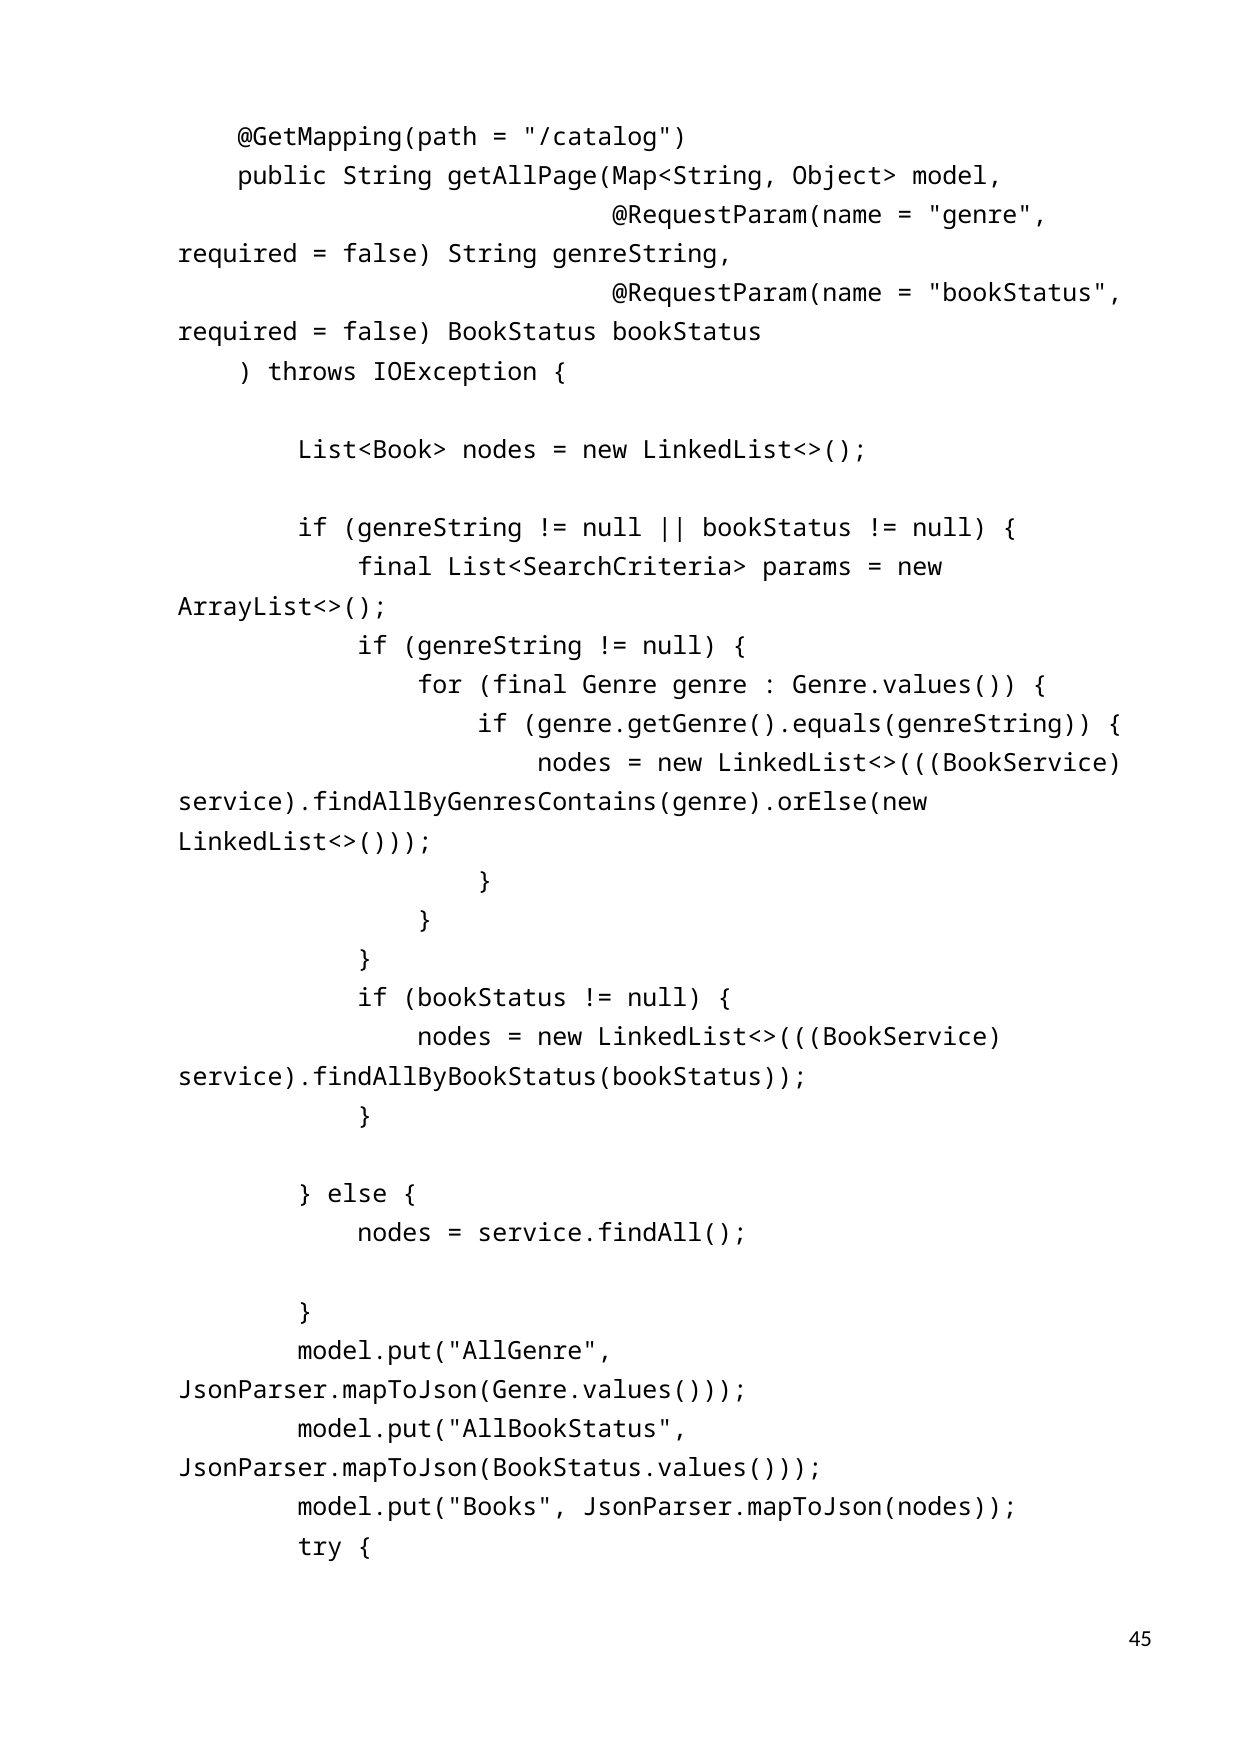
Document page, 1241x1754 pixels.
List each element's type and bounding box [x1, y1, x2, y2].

text [177, 118, 1152, 1562]
